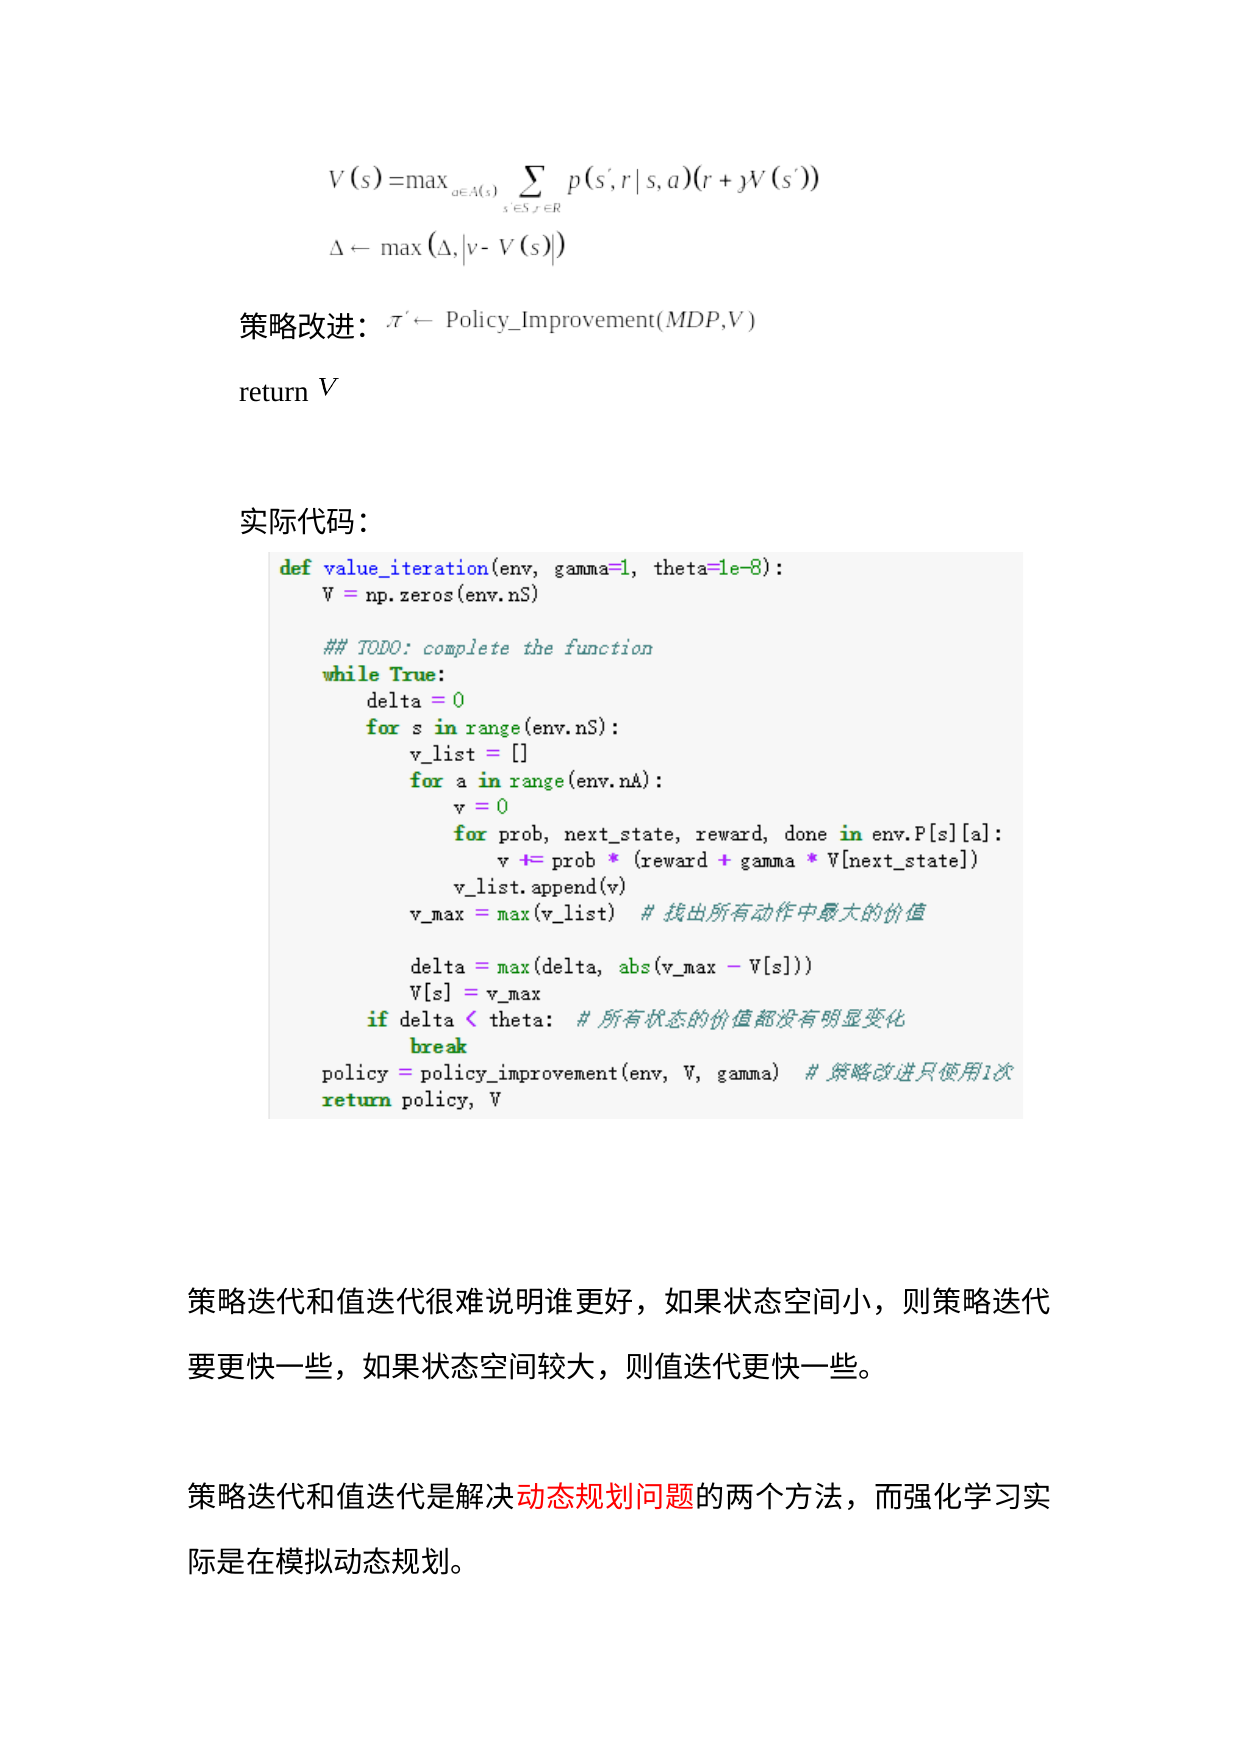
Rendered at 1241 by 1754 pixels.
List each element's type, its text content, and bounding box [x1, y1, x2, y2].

list 策略改进： [239, 292, 1053, 357]
text 策略迭代和值迭代很难说明谁更好，如果状态空间小，则策略迭代要更快一些，如果状态空间较大，则值迭代更快一些。 [187, 1267, 1053, 1397]
list 实际代码： [239, 487, 1053, 552]
text 策略迭代和值迭代是解决动态规划问题的两个方法，而强化学习实际是在模拟动态规划。 [187, 1462, 1053, 1592]
picture [268, 552, 1024, 1119]
list return [239, 357, 1053, 422]
